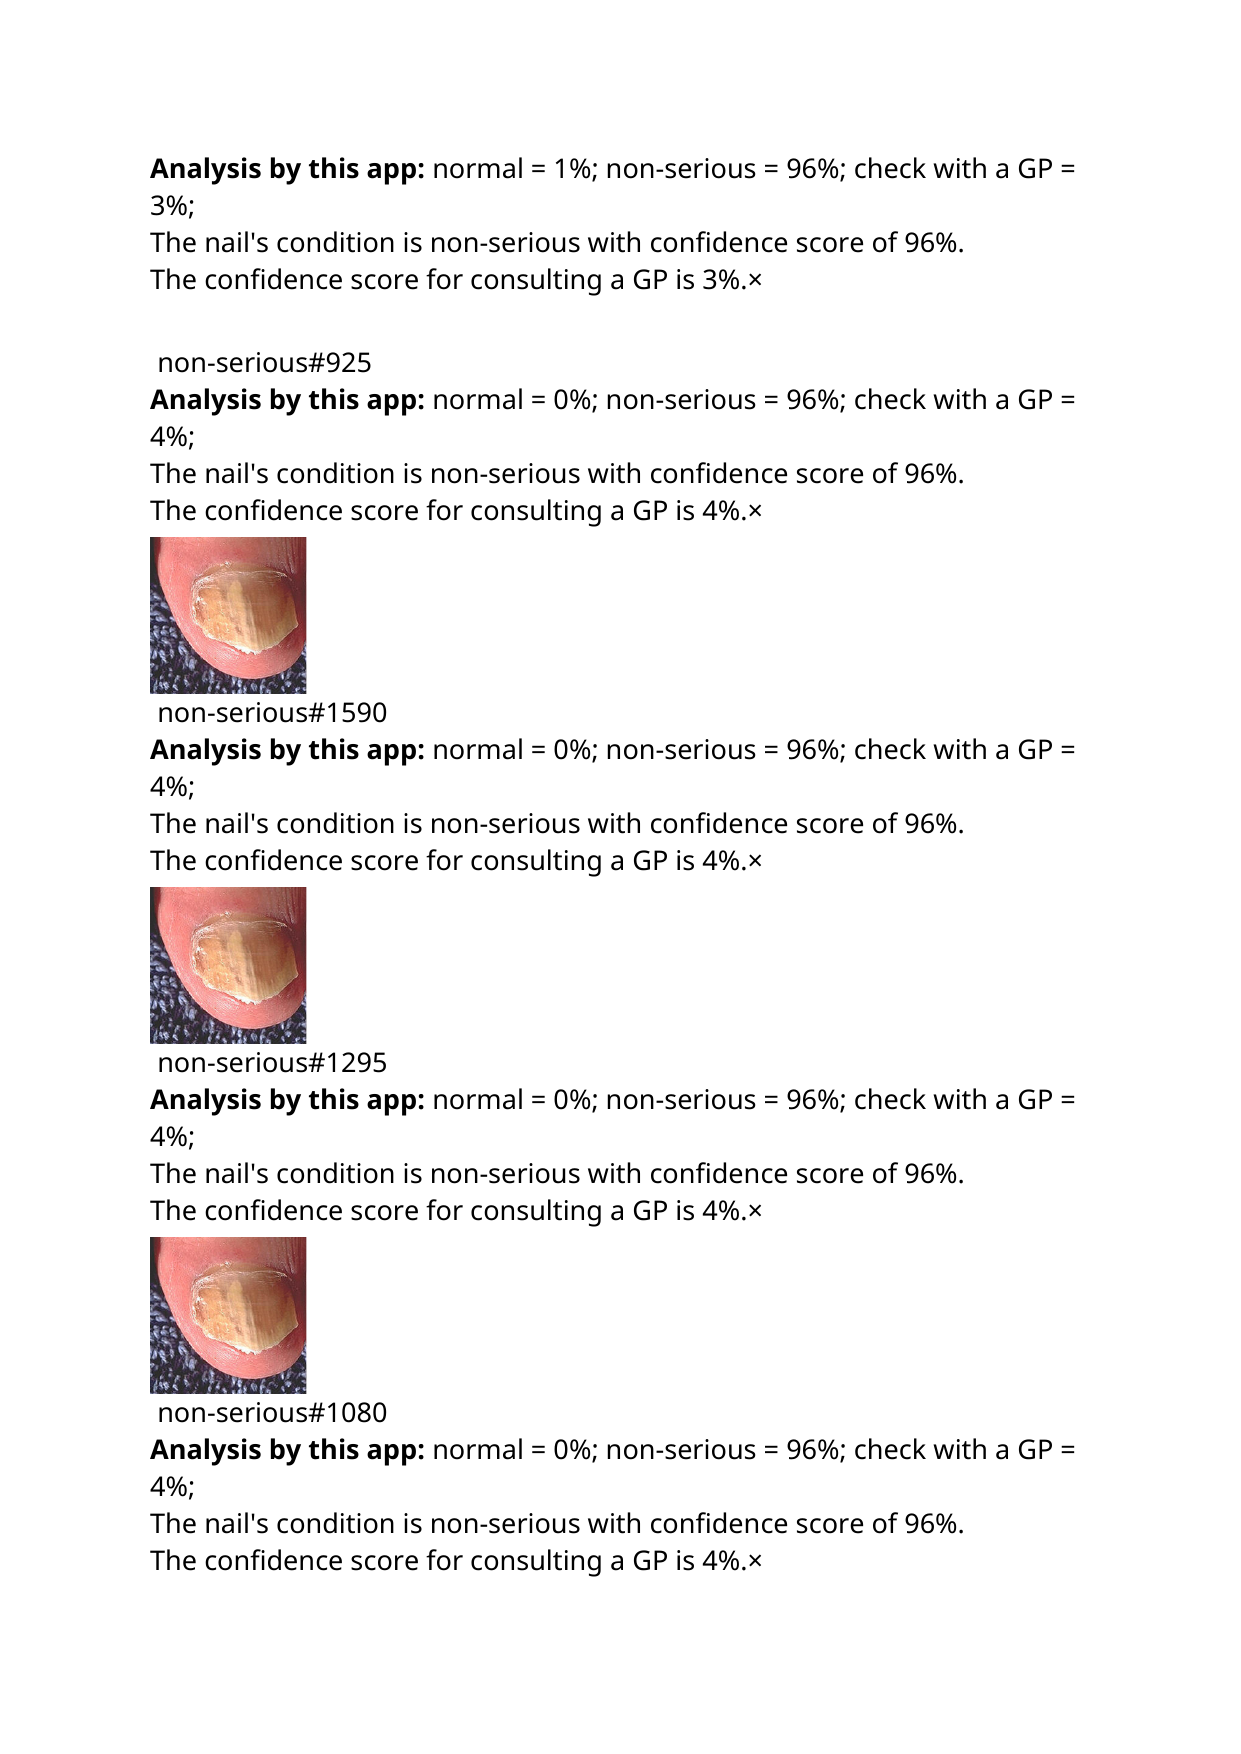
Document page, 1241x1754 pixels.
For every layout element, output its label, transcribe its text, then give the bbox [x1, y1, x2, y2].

text non-serious#1080 Analysis by this app: normal = 0%; non-serious = 96%; check with a GP = 4%; The nail's condition is non-serious with confidence score of 96%. The confidence score for consulting a GP is 4%.× [150, 1237, 1090, 1578]
picture [150, 537, 307, 694]
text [150, 150, 1090, 297]
text non-serious#1590 Analysis by this app: normal = 0%; non-serious = 96%; check with a GP = 4%; The nail's condition is non-serious with confidence score of 96%. The confidence score for consulting a GP is 4%.× [150, 537, 1090, 878]
picture [150, 1237, 307, 1394]
picture [150, 887, 307, 1044]
text non-serious#1295 Analysis by this app: normal = 0%; non-serious = 96%; check with a GP = 4%; The nail's condition is non-serious with confidence score of 96%. The confidence score for consulting a GP is 4%.× [150, 887, 1090, 1228]
text non-serious#925 Analysis by this app: normal = 0%; non-serious = 96%; check with a GP = 4%; The nail's condition is non-serious with confidence score of 96%. The confidence score for consulting a GP is 4%.× [150, 307, 1090, 528]
